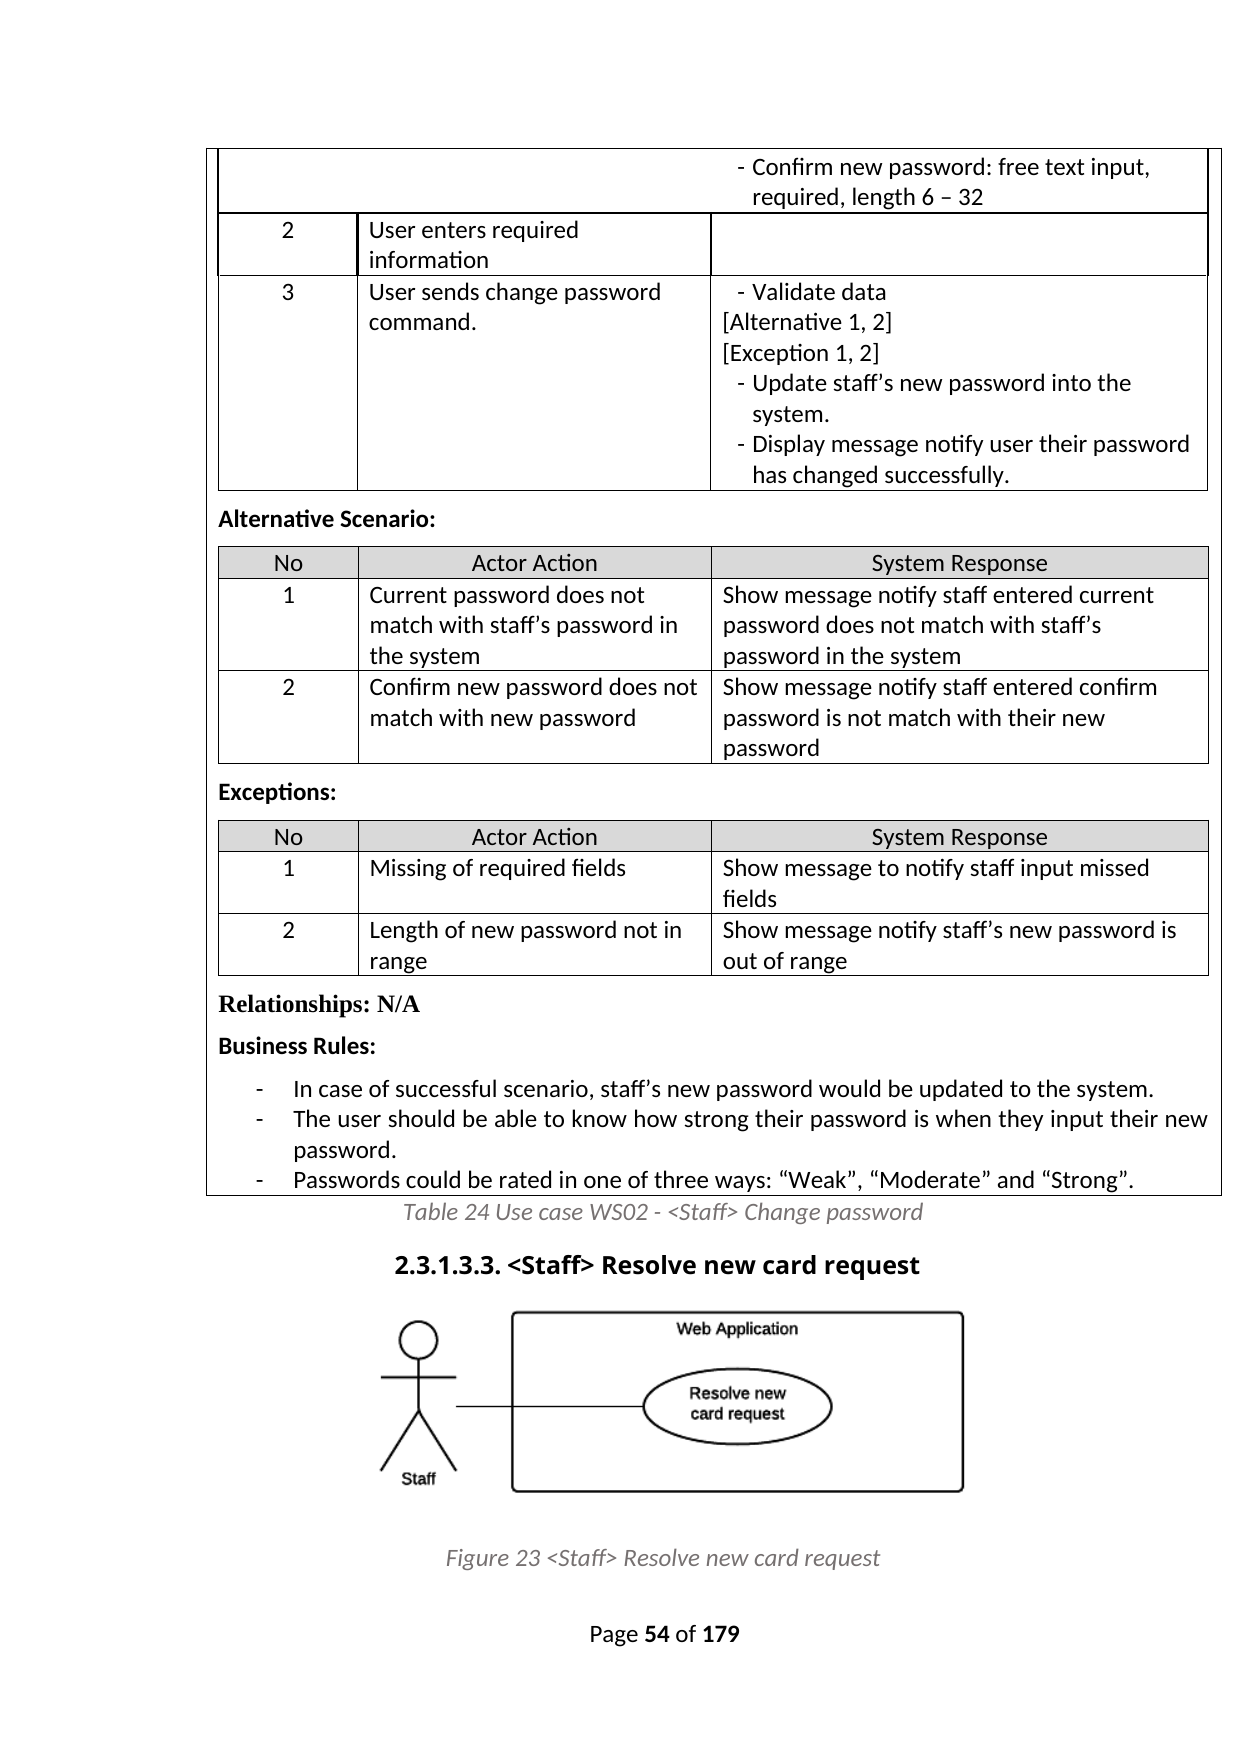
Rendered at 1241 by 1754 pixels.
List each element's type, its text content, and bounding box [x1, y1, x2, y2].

subtitle <Staff> Resolve new card request [394, 1248, 1122, 1282]
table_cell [207, 149, 1221, 1195]
picture [341, 1284, 988, 1523]
